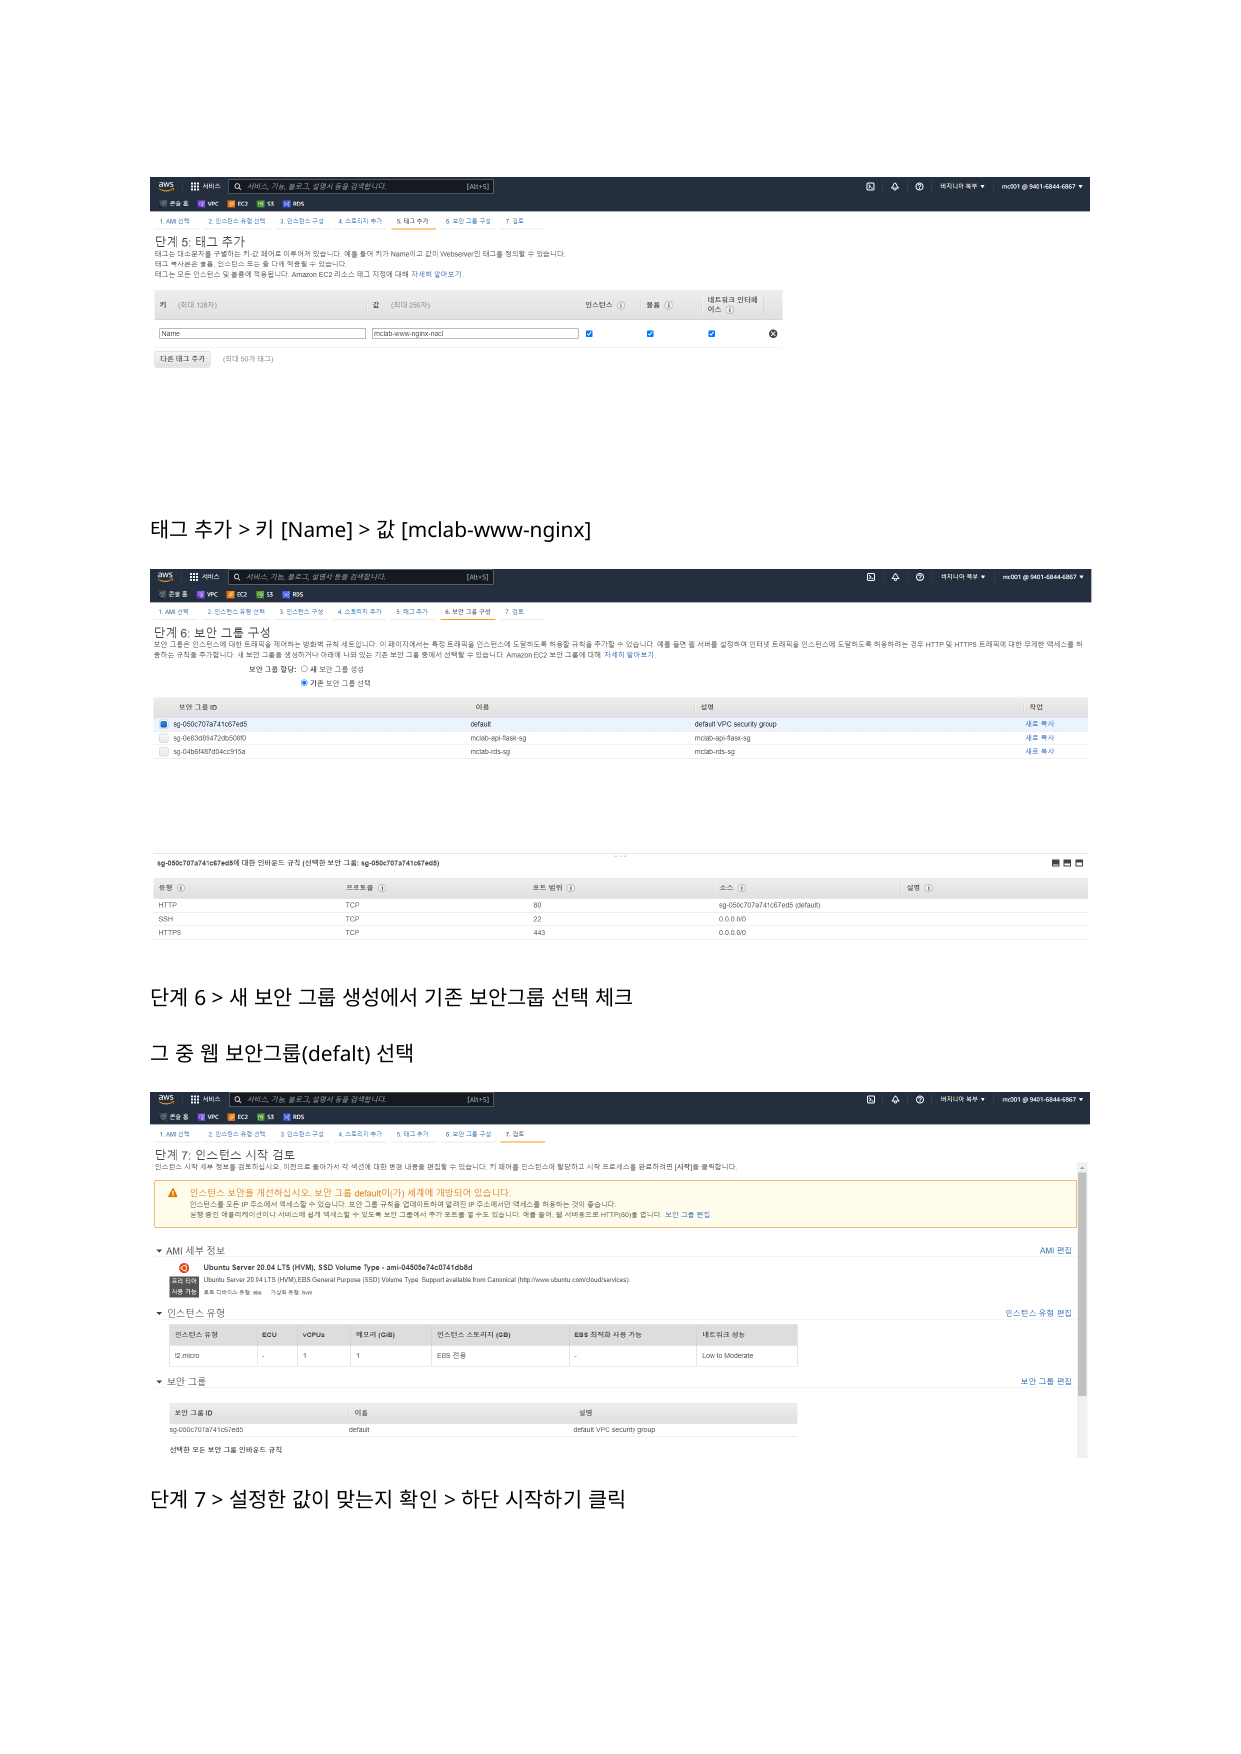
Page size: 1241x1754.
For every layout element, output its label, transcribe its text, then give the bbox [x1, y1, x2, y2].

text 단계 7 > 설정한 값이 맞는지 확인 > 하단 시작하기 클릭 [150, 1483, 1090, 1513]
picture [150, 569, 1092, 957]
text 단계 6 > 새 보안 그룹 생성에서 기존 보안그룹 선택 체크 [150, 982, 1090, 1012]
picture [150, 1092, 1090, 1458]
text 태그 추가 > 키 [Name] > 값 [mclab-www-nginx] [150, 513, 1090, 544]
picture [150, 177, 1090, 489]
text 그 중 웹 보안그룹(defalt) 선택 [150, 1037, 1090, 1067]
